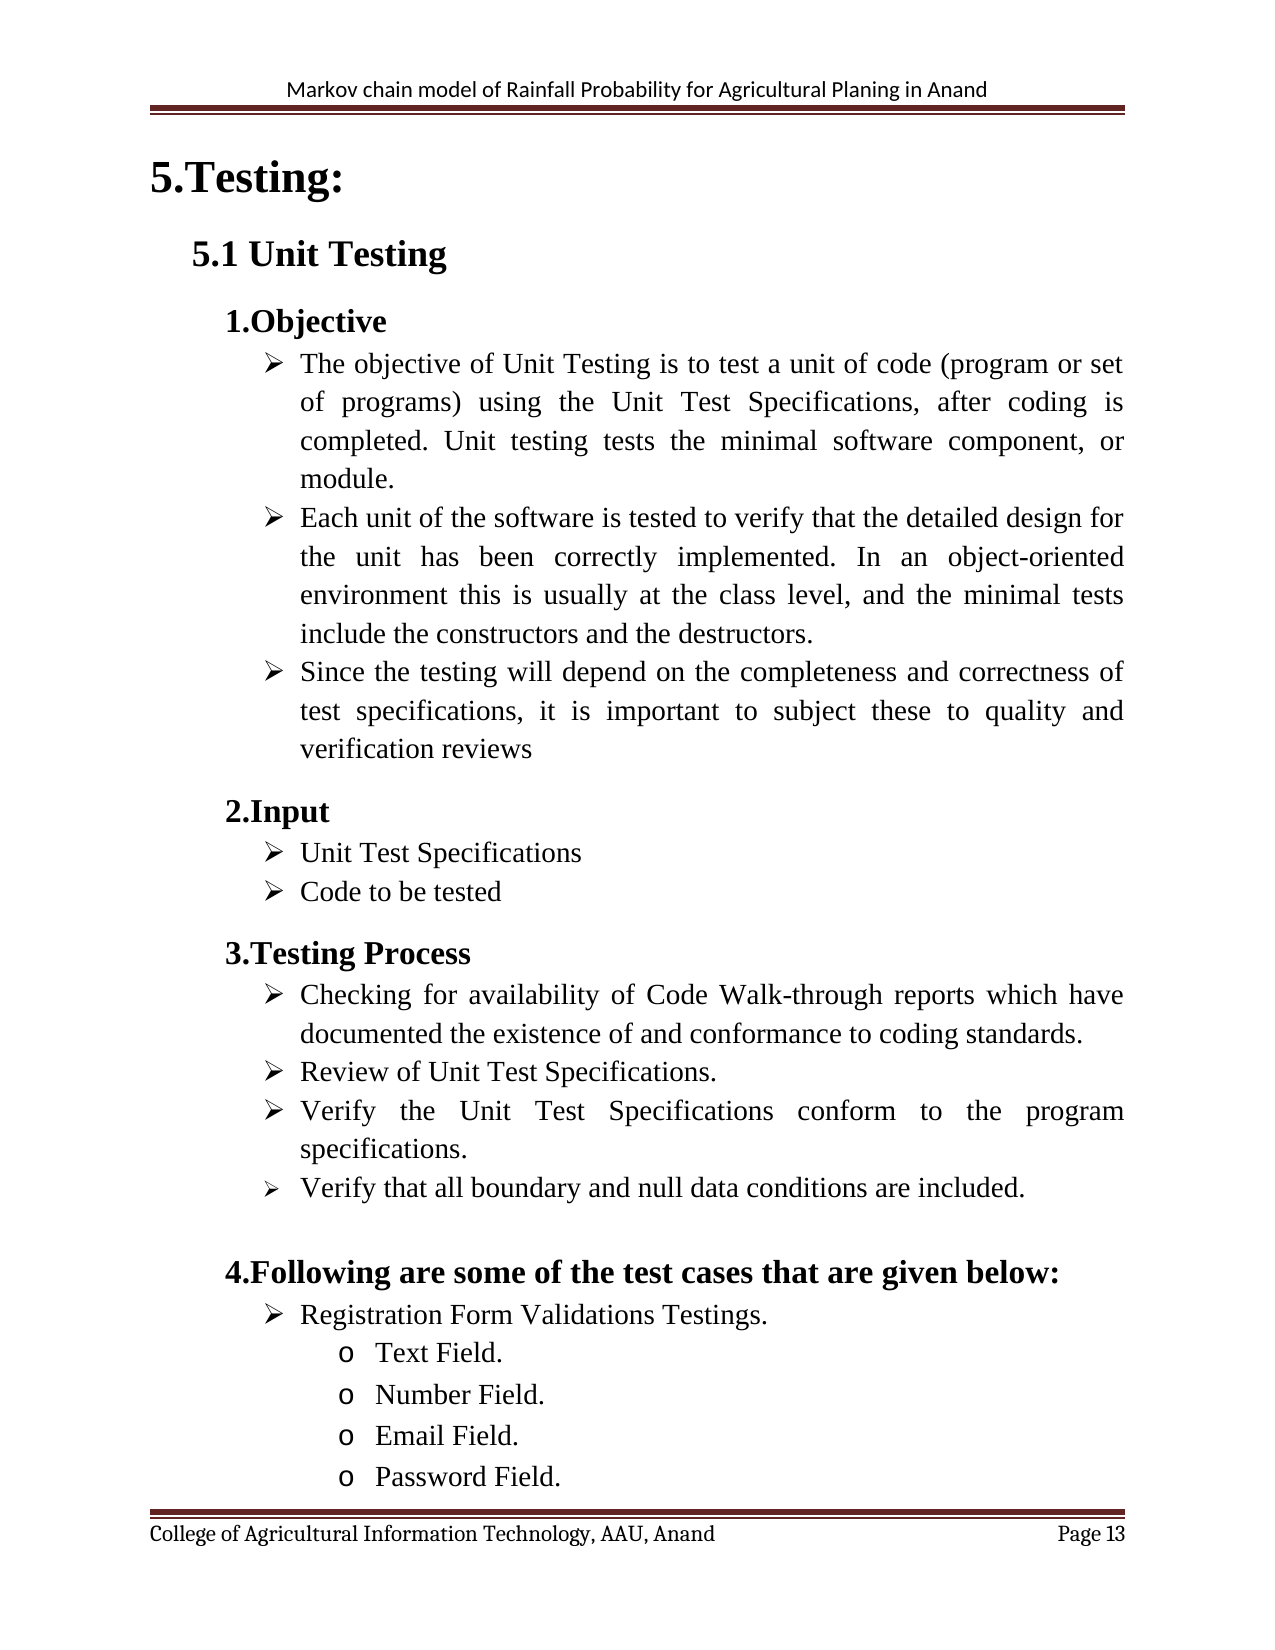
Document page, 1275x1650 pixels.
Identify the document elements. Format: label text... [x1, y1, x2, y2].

subtitle 3.Testing Process [150, 933, 1125, 971]
subtitle 5.Testing: [150, 150, 1125, 203]
list Since the testing will depend on the completeness and correctness of test specifications, it is important to subject these to quality and verification reviews [262, 654, 1125, 765]
list Email Field. [337, 1418, 1125, 1454]
list 4.Following are some of the test cases that are given below: [225, 1253, 1125, 1291]
list Verify the Unit Test Specifications conform to the program specifications. [262, 1093, 1125, 1165]
list Each unit of the software is tested to verify that the detailed design for the unit has been correctly implemented. In an object-oriented environment this is usually at the class level, and the minimal tests include the constructors and the destructors. [262, 500, 1125, 649]
subtitle 5.1 Unit Testing [150, 231, 1125, 274]
list Password Field. [337, 1459, 1125, 1496]
list Text Field. [337, 1336, 1125, 1372]
subtitle 2.Input [150, 791, 1125, 829]
list Verify that all boundary and null data conditions are included. [262, 1170, 1125, 1204]
subtitle 1.Objective [150, 302, 1125, 340]
list Unit Test Specifications [262, 835, 1125, 869]
list The objective of Unit Testing is to test a unit of code (program or set of programs) using the Unit Test Specifications, after coding is completed. Unit testing tests the minimal software component, or module. [262, 346, 1125, 495]
list Code to be tested [262, 874, 1125, 907]
list Registration Form Validations Testings. [262, 1297, 1125, 1331]
list Checking for availability of Code Walk-through reports which have documented the existence of and conformance to coding standards. [262, 977, 1125, 1049]
list Review of Unit Test Specifications. [262, 1054, 1125, 1088]
list Number Field. [337, 1377, 1125, 1413]
